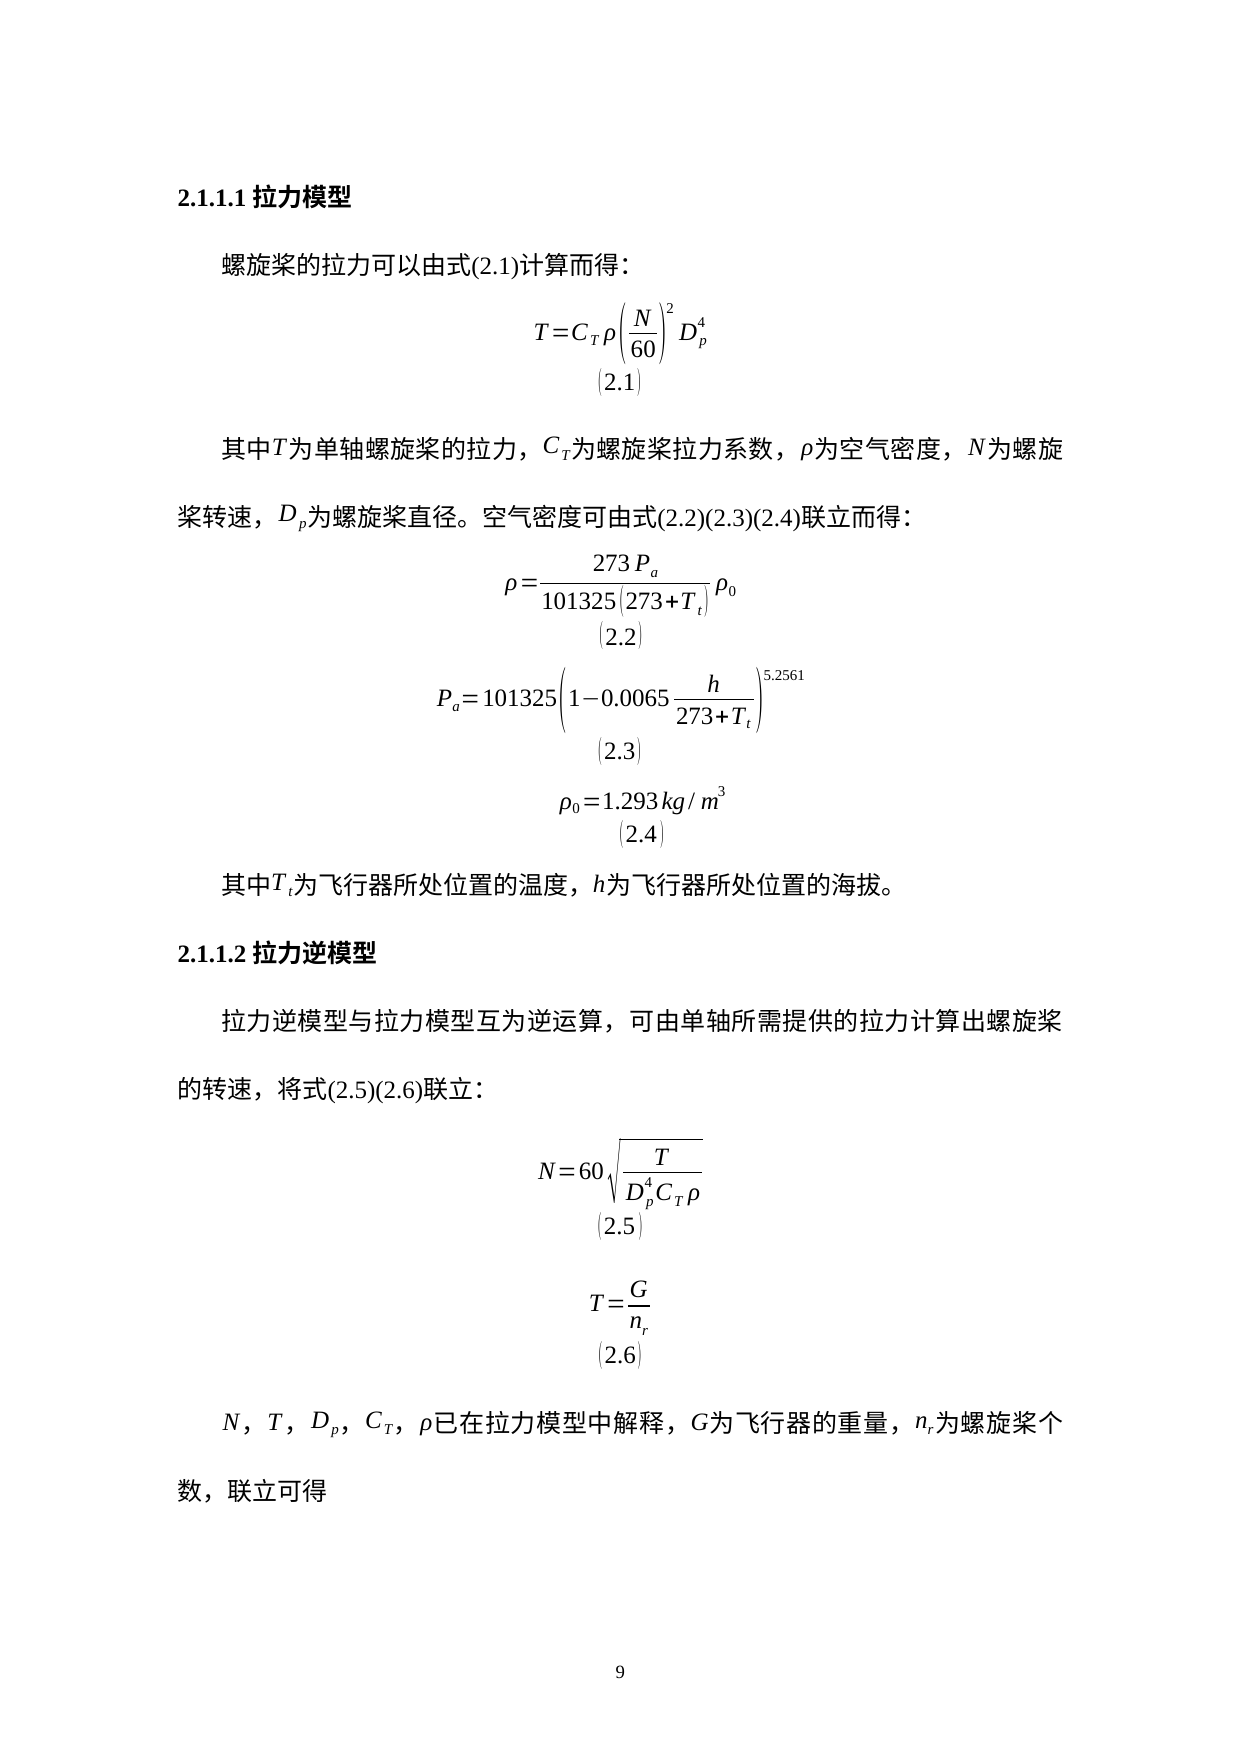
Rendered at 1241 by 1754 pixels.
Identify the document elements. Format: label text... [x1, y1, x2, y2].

text 其中为飞行器所处位置的温度，为飞行器所处位置的海拔。 [177, 850, 1063, 918]
text 螺旋桨的拉力可以由式(2.1)计算而得： [177, 229, 1063, 297]
text ，，，，已在拉力模型中解释，为飞行器的重量，为螺旋桨个数，联立可得 [177, 1388, 1063, 1524]
text 其中为单轴螺旋桨的拉力，为螺旋桨拉力系数，为空气密度，为螺旋桨转速，为螺旋桨直径。空气密度可由式(2.2)(2.3)(2.4)联立而得： [177, 414, 1063, 549]
text 2.1.1.2 拉力逆模型 [177, 918, 1063, 986]
text 拉力逆模型与拉力模型互为逆运算，可由单轴所需提供的拉力计算出螺旋桨的转速，将式(2.5)(2.6)联立： [177, 986, 1063, 1122]
text 2.1.1.1 拉力模型 [177, 162, 1063, 229]
